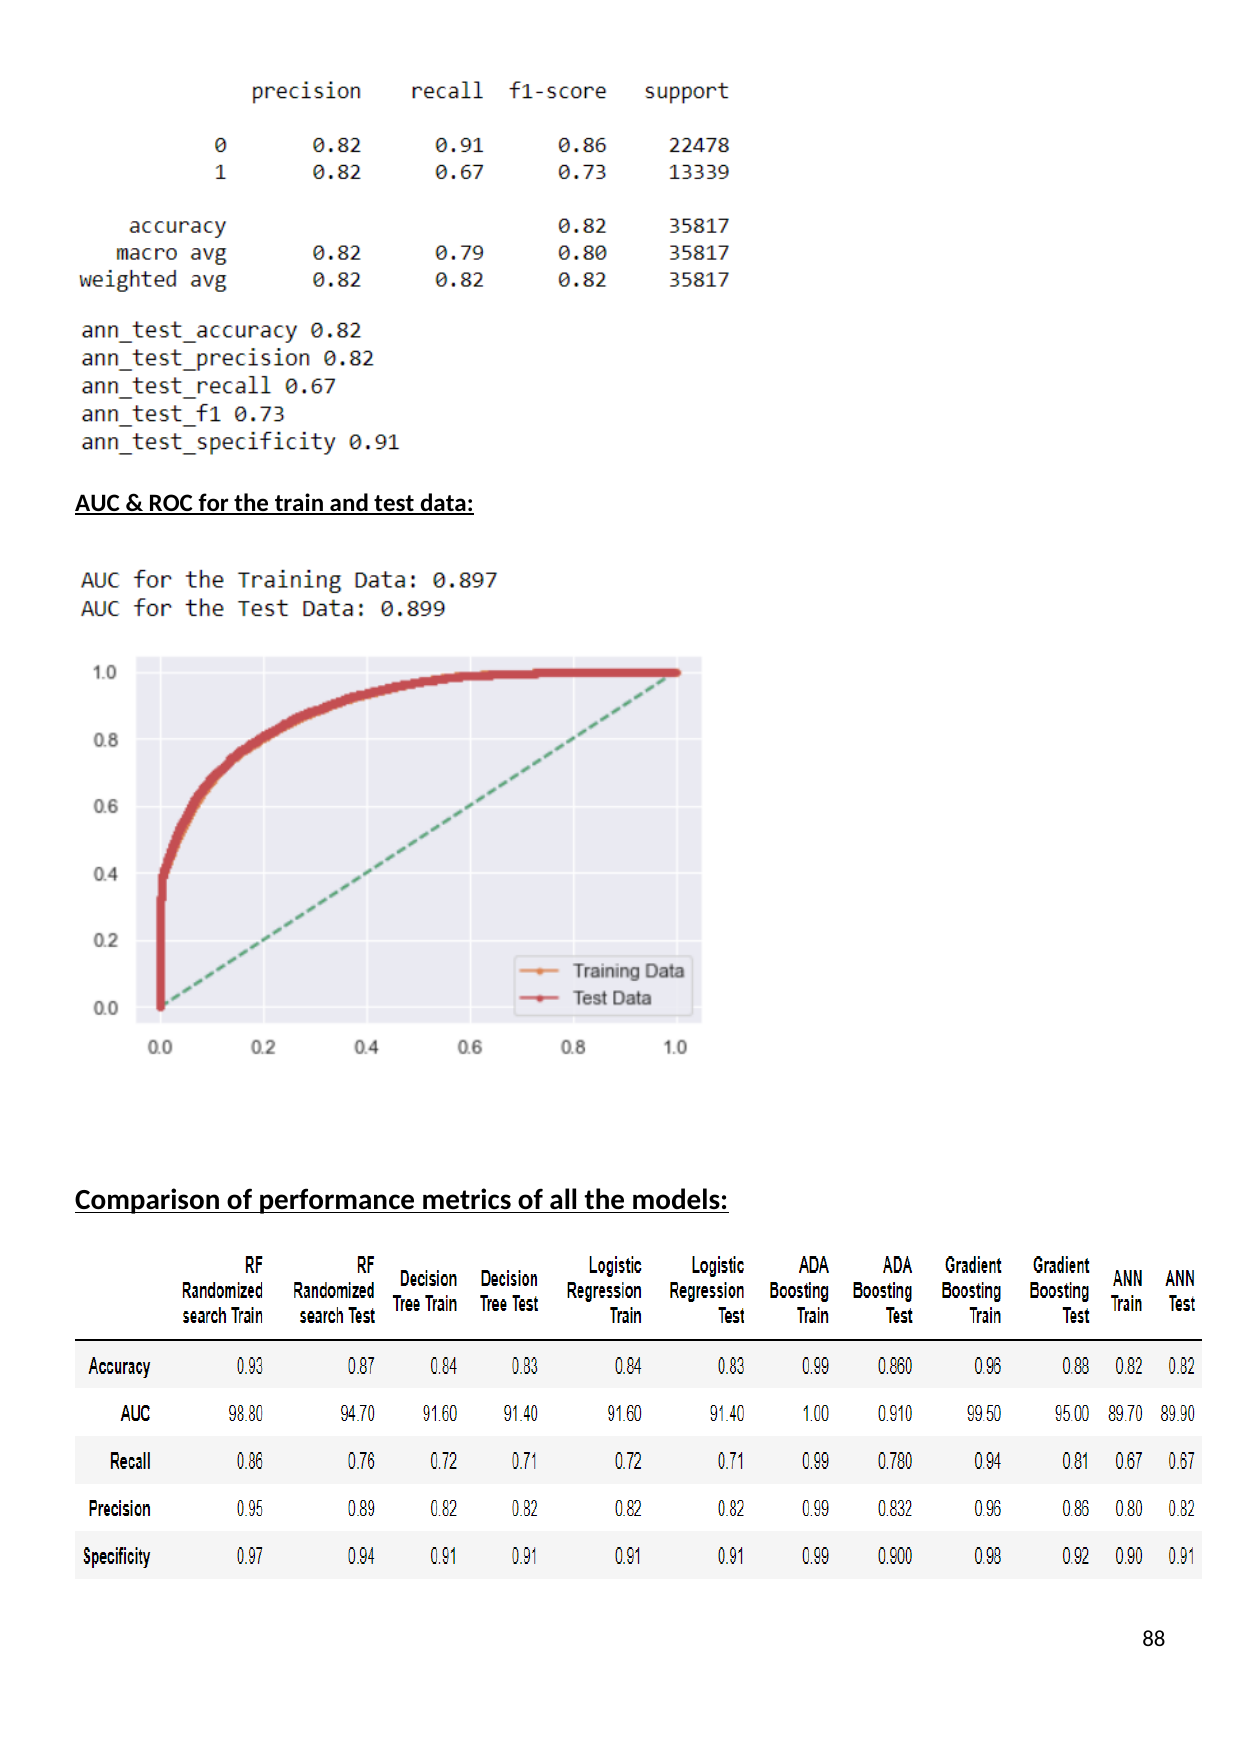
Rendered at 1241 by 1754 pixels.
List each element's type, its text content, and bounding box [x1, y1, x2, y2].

picture [75, 315, 404, 460]
picture [75, 75, 738, 297]
subtitle AUC & ROC for the train and test data: [75, 487, 1165, 517]
picture [75, 1236, 1203, 1585]
picture [75, 566, 711, 1061]
subtitle Comparison of performance metrics of all the models: [75, 1181, 1165, 1217]
